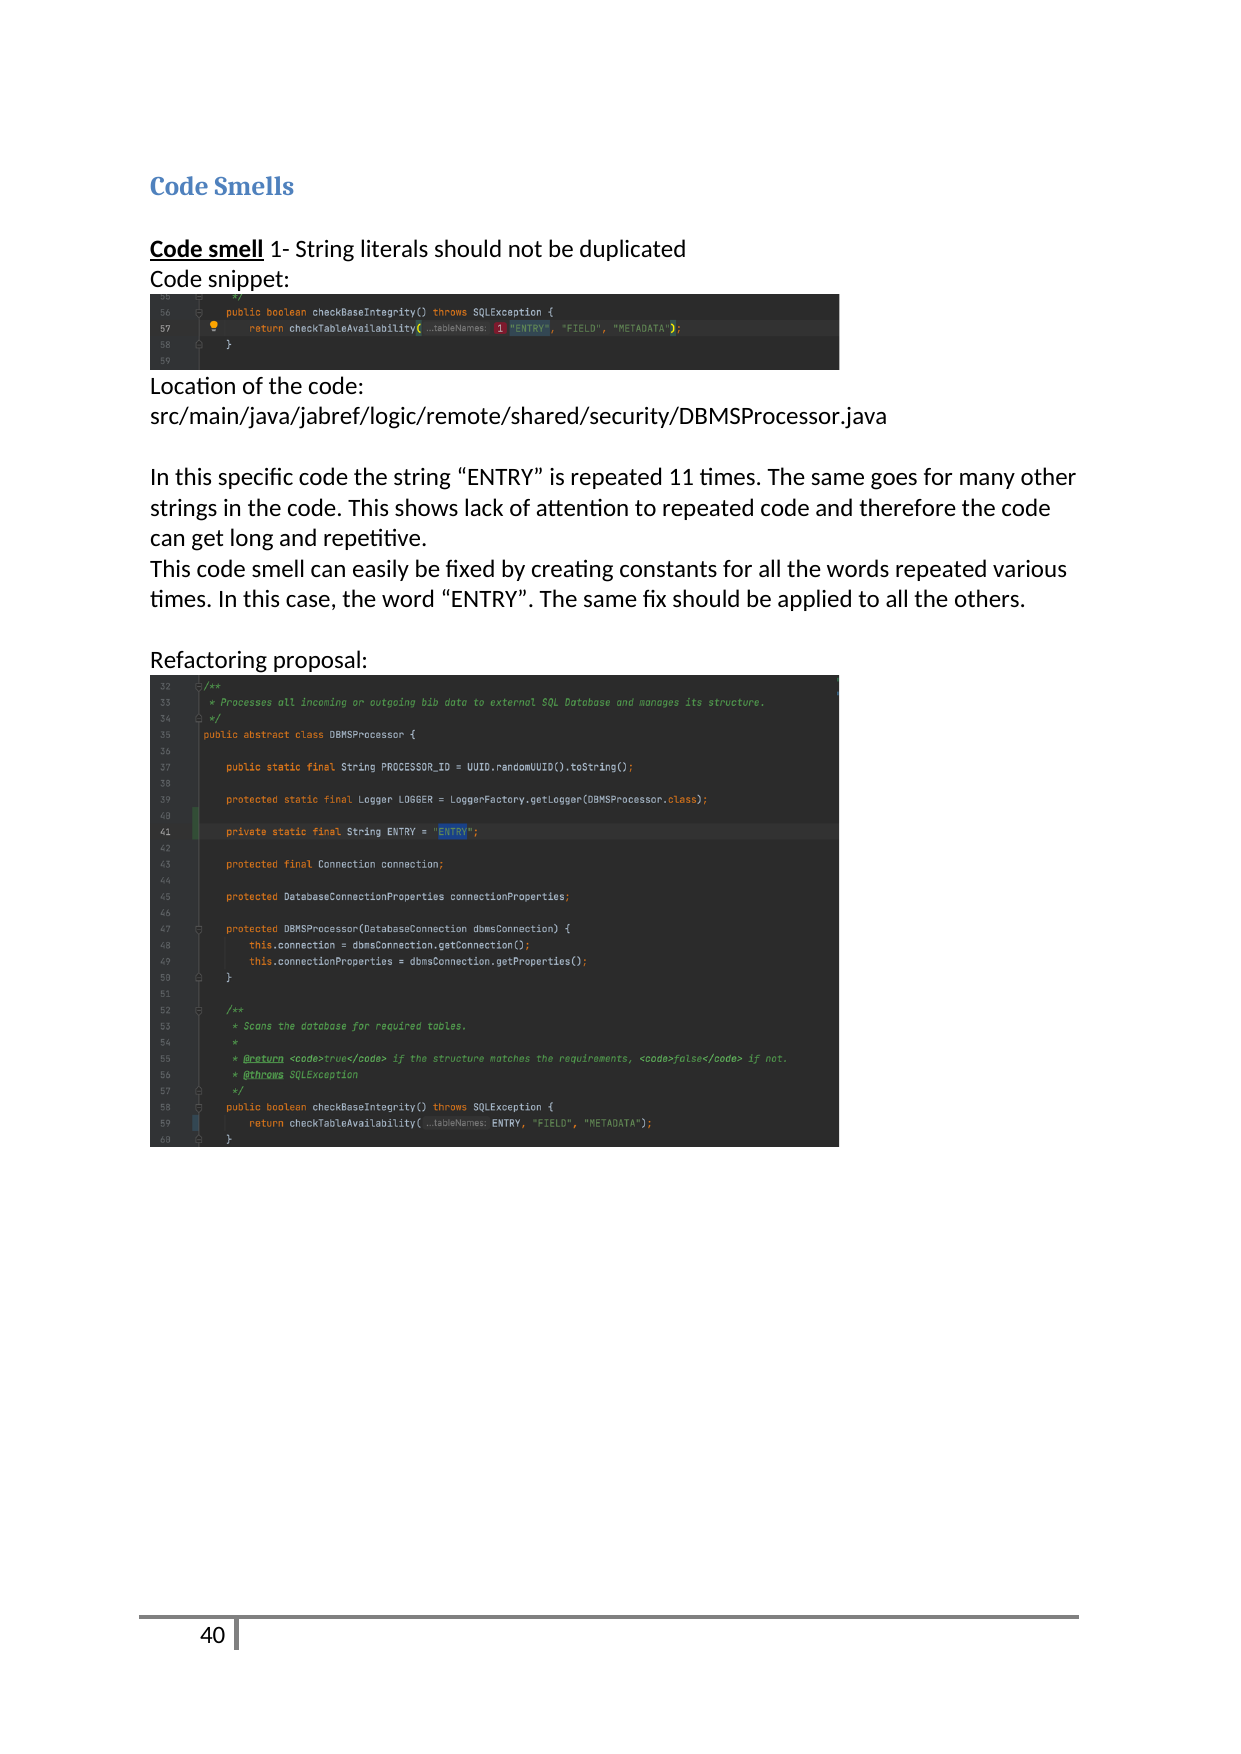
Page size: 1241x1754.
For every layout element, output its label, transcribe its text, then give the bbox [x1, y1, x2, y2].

picture [150, 675, 840, 1147]
text Code snippet: [150, 264, 1090, 294]
subtitle Code Smells [150, 171, 1090, 233]
text Refactoring proposal: [150, 644, 1090, 675]
picture [150, 294, 840, 370]
text Code smell 1- String literals should not be duplicated [150, 233, 1090, 264]
text This code smell can easily be fixed by creating constants for all the words repeated various times. In this case, the word “ENTRY”. The same fix should be applied to all the others. [150, 553, 1090, 614]
text In this specific code the string “ENTRY” is repeated 11 times. The same goes for many other strings in the code. This shows lack of attention to repeated code and therefore the code can get long and repetitive. [150, 461, 1090, 553]
text Location of the code: src/main/java/jabref/logic/remote/shared/security/DBMSProcessor.java [150, 370, 1090, 431]
